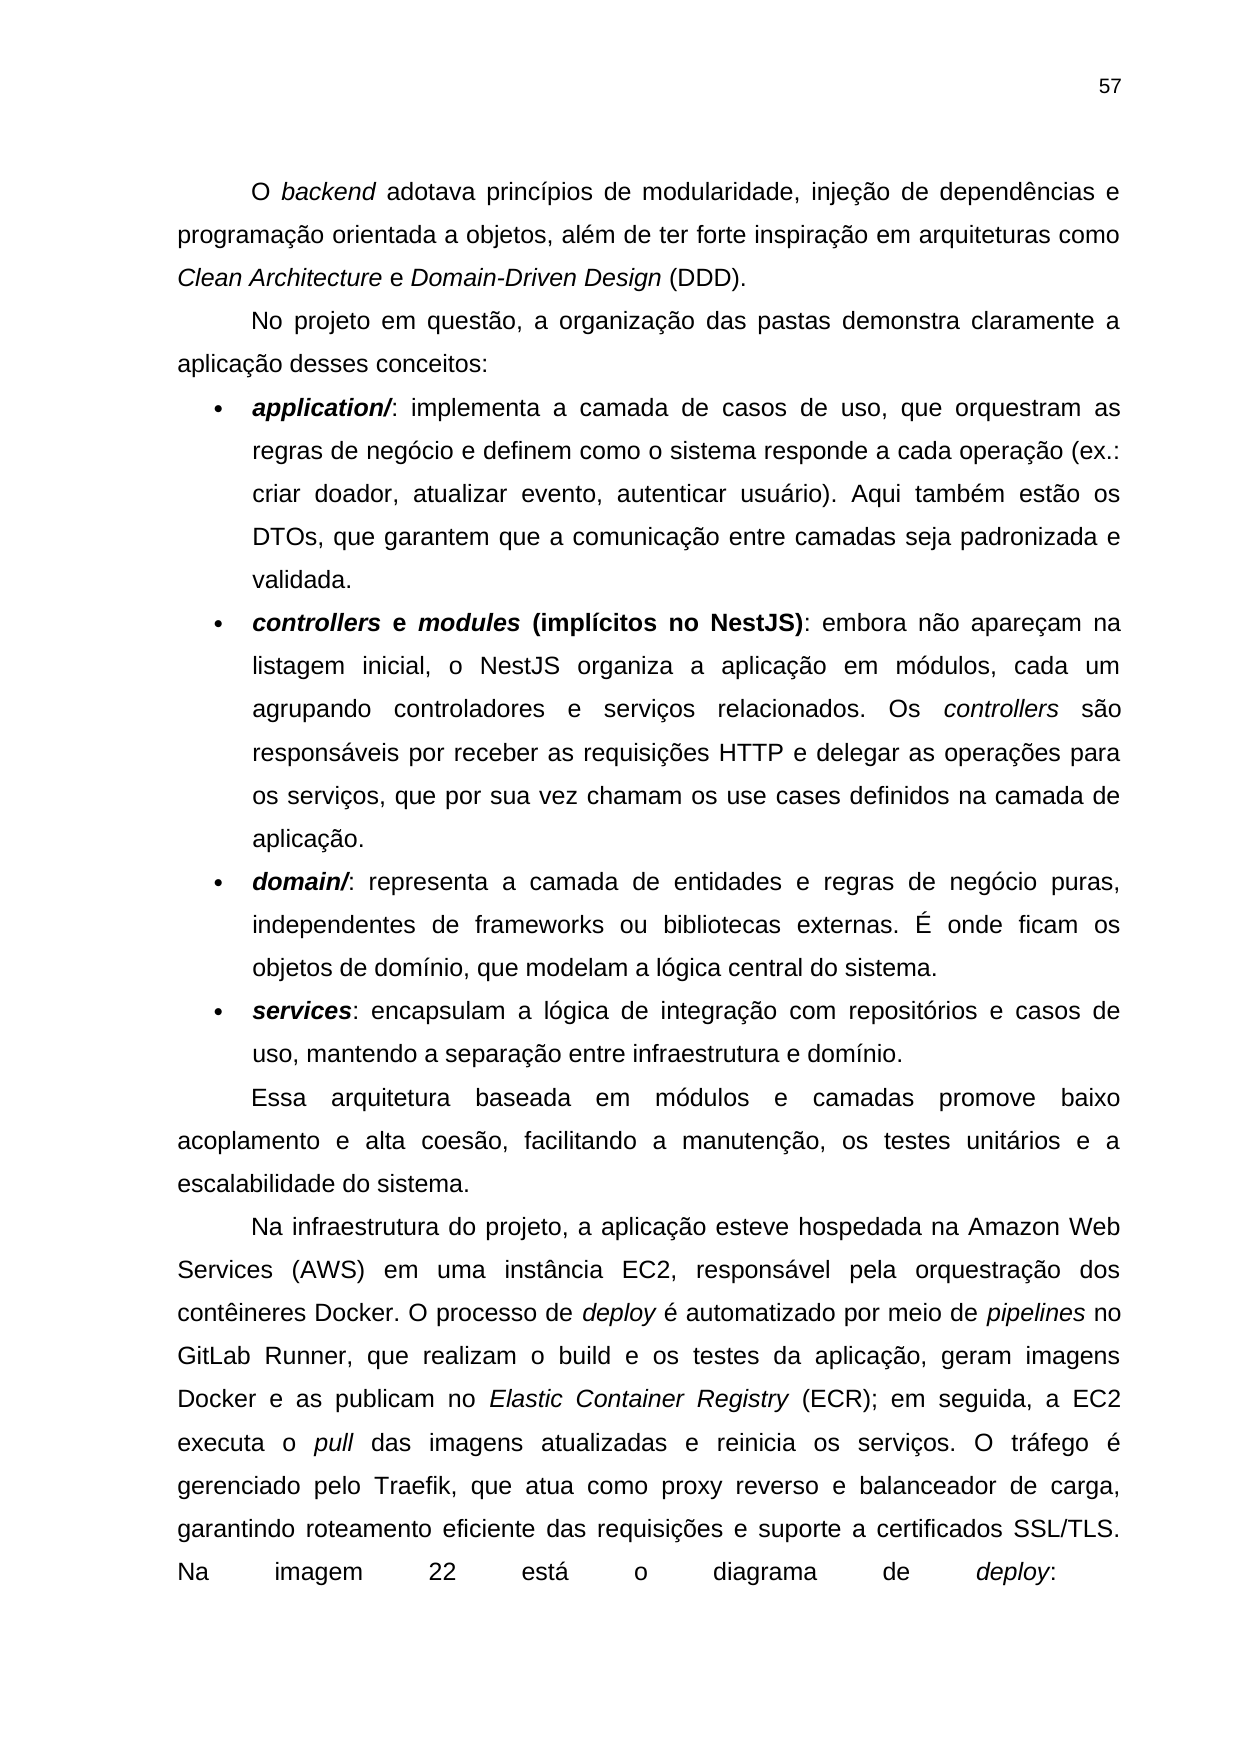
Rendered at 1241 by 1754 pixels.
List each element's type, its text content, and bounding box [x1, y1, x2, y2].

text O backend adotava princípios de modularidade, injeção de dependências e programação orientada a objetos, além de ter forte inspiração em arquiteturas como Clean Architecture e Domain-Driven Design (DDD). [177, 177, 1122, 292]
list services: encapsulam a lógica de integração com repositórios e casos de uso, mantendo a separação entre infraestrutura e domínio. [214, 996, 1122, 1068]
list domain/: representa a camada de entidades e regras de negócio puras, independentes de frameworks ou bibliotecas externas. É onde ficam os objetos de domínio, que modelam a lógica central do sistema. [214, 867, 1122, 982]
text Essa arquitetura baseada em módulos e camadas promove baixo acoplamento e alta coesão, facilitando a manutenção, os testes unitários e a escalabilidade do sistema. [177, 1083, 1122, 1198]
text No projeto em questão, a organização das pastas demonstra claramente a aplicação desses conceitos: [177, 306, 1122, 378]
list application/: implementa a camada de casos de uso, que orquestram as regras de negócio e definem como o sistema responde a cada operação (ex.: criar doador, atualizar evento, autenticar usuário). Aqui também estão os DTOs, que garantem que a comunicação entre camadas seja padronizada e validada. [214, 393, 1122, 594]
text Na infraestrutura do projeto, a aplicação esteve hospedada na Amazon Web Services (AWS) em uma instância EC2, responsável pela orquestração dos contêineres Docker. O processo de deploy é automatizado por meio de pipelines no GitLab Runner, que realizam o build e os testes da aplicação, geram imagens Docker e as publicam no Elastic Container Registry (ECR); em seguida, a EC2 executa o pull das imagens atualizadas e reinicia os serviços. O tráfego é gerenciado pelo Traefik, que atua como proxy reverso e balanceador de carga, garantindo roteamento eficiente das requisições e suporte a certificados SSL/TLS. Na imagem 22 está o diagrama de deploy: [177, 1212, 1122, 1629]
list controllers e modules (implícitos no NestJS): embora não apareçam na listagem inicial, o NestJS organiza a aplicação em módulos, cada um agrupando controladores e serviços relacionados. Os controllers são responsáveis por receber as requisições HTTP e delegar as operações para os serviços, que por sua vez chamam os use cases definidos na camada de aplicação. [214, 608, 1122, 853]
